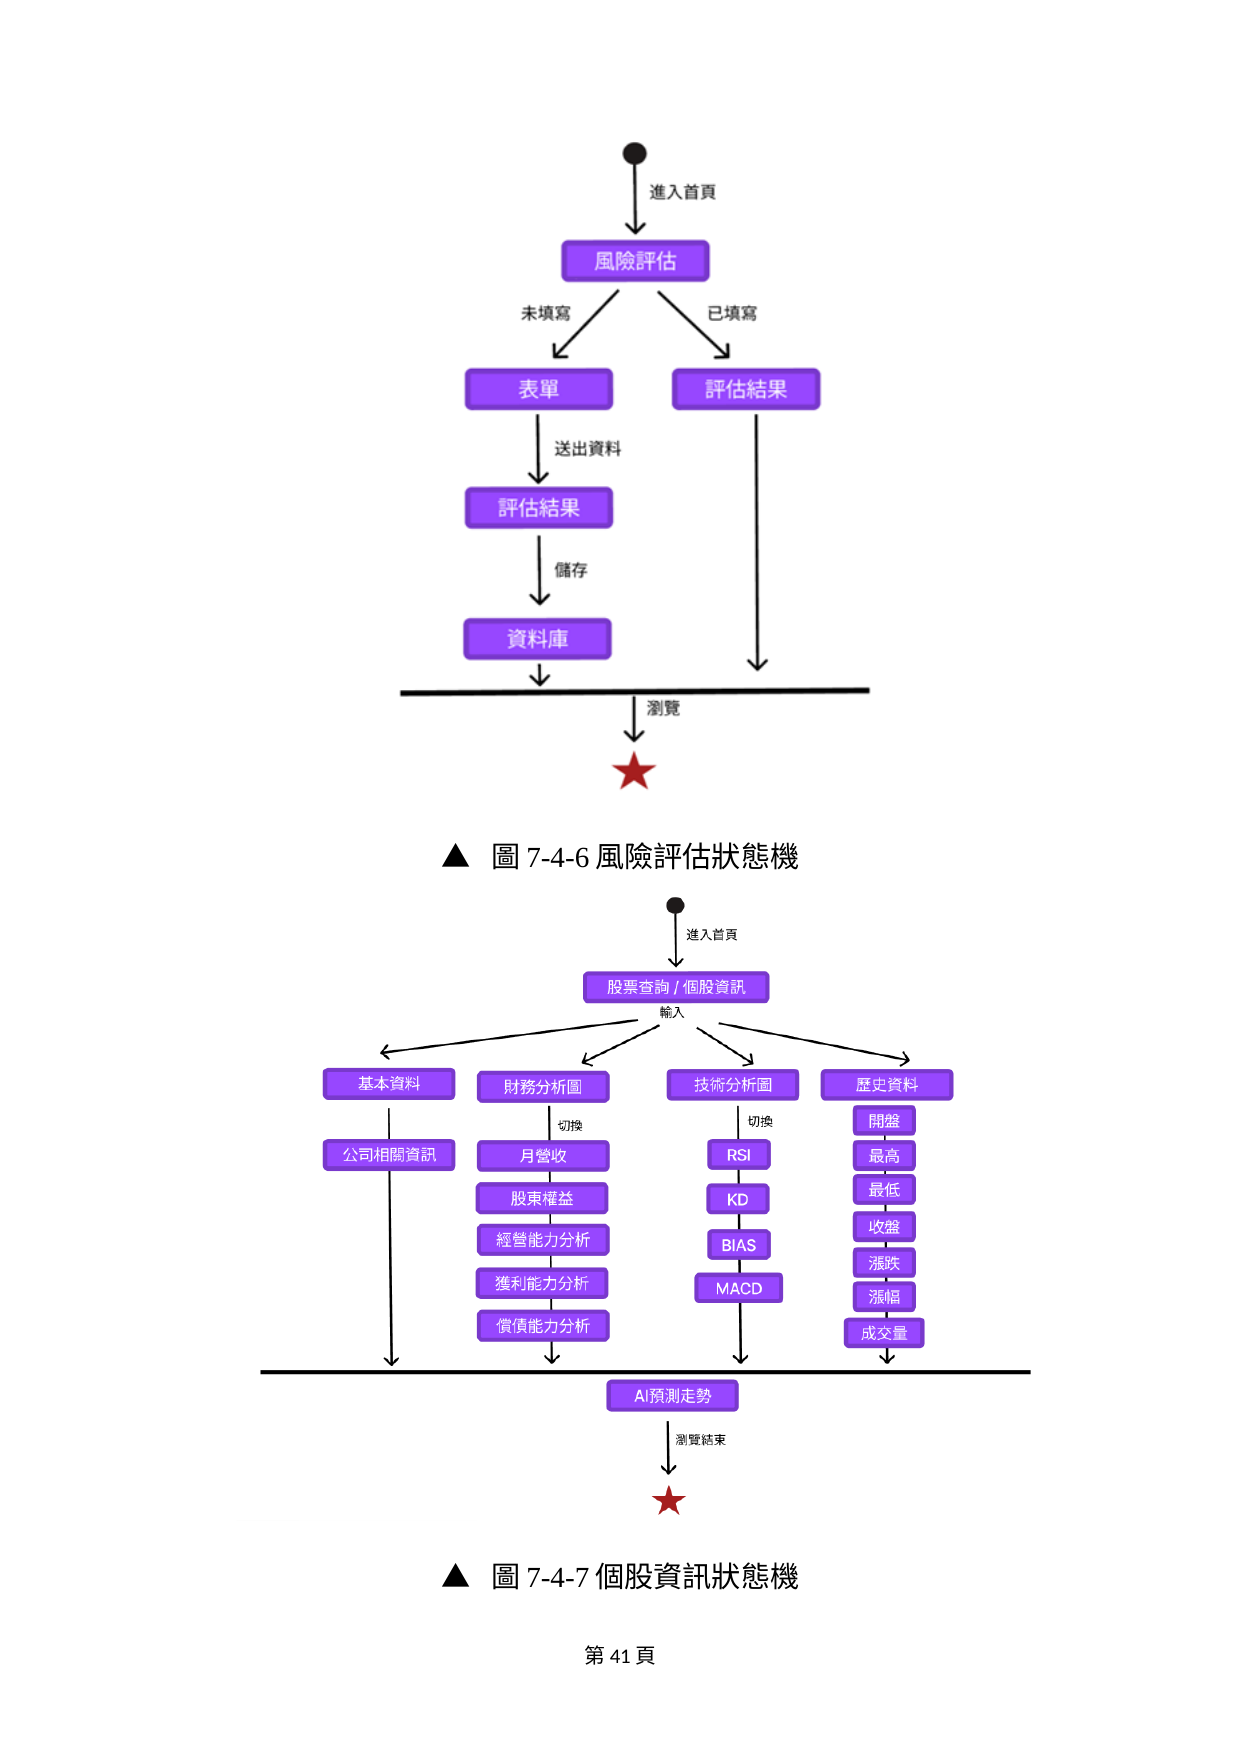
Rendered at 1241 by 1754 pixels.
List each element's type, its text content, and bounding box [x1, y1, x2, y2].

picture [236, 896, 1054, 1521]
picture [346, 130, 935, 805]
text 圖7-4-6風險評估狀態機 [89, 833, 1152, 875]
text 圖7-4-7個股資訊狀態機 [89, 1554, 1152, 1596]
